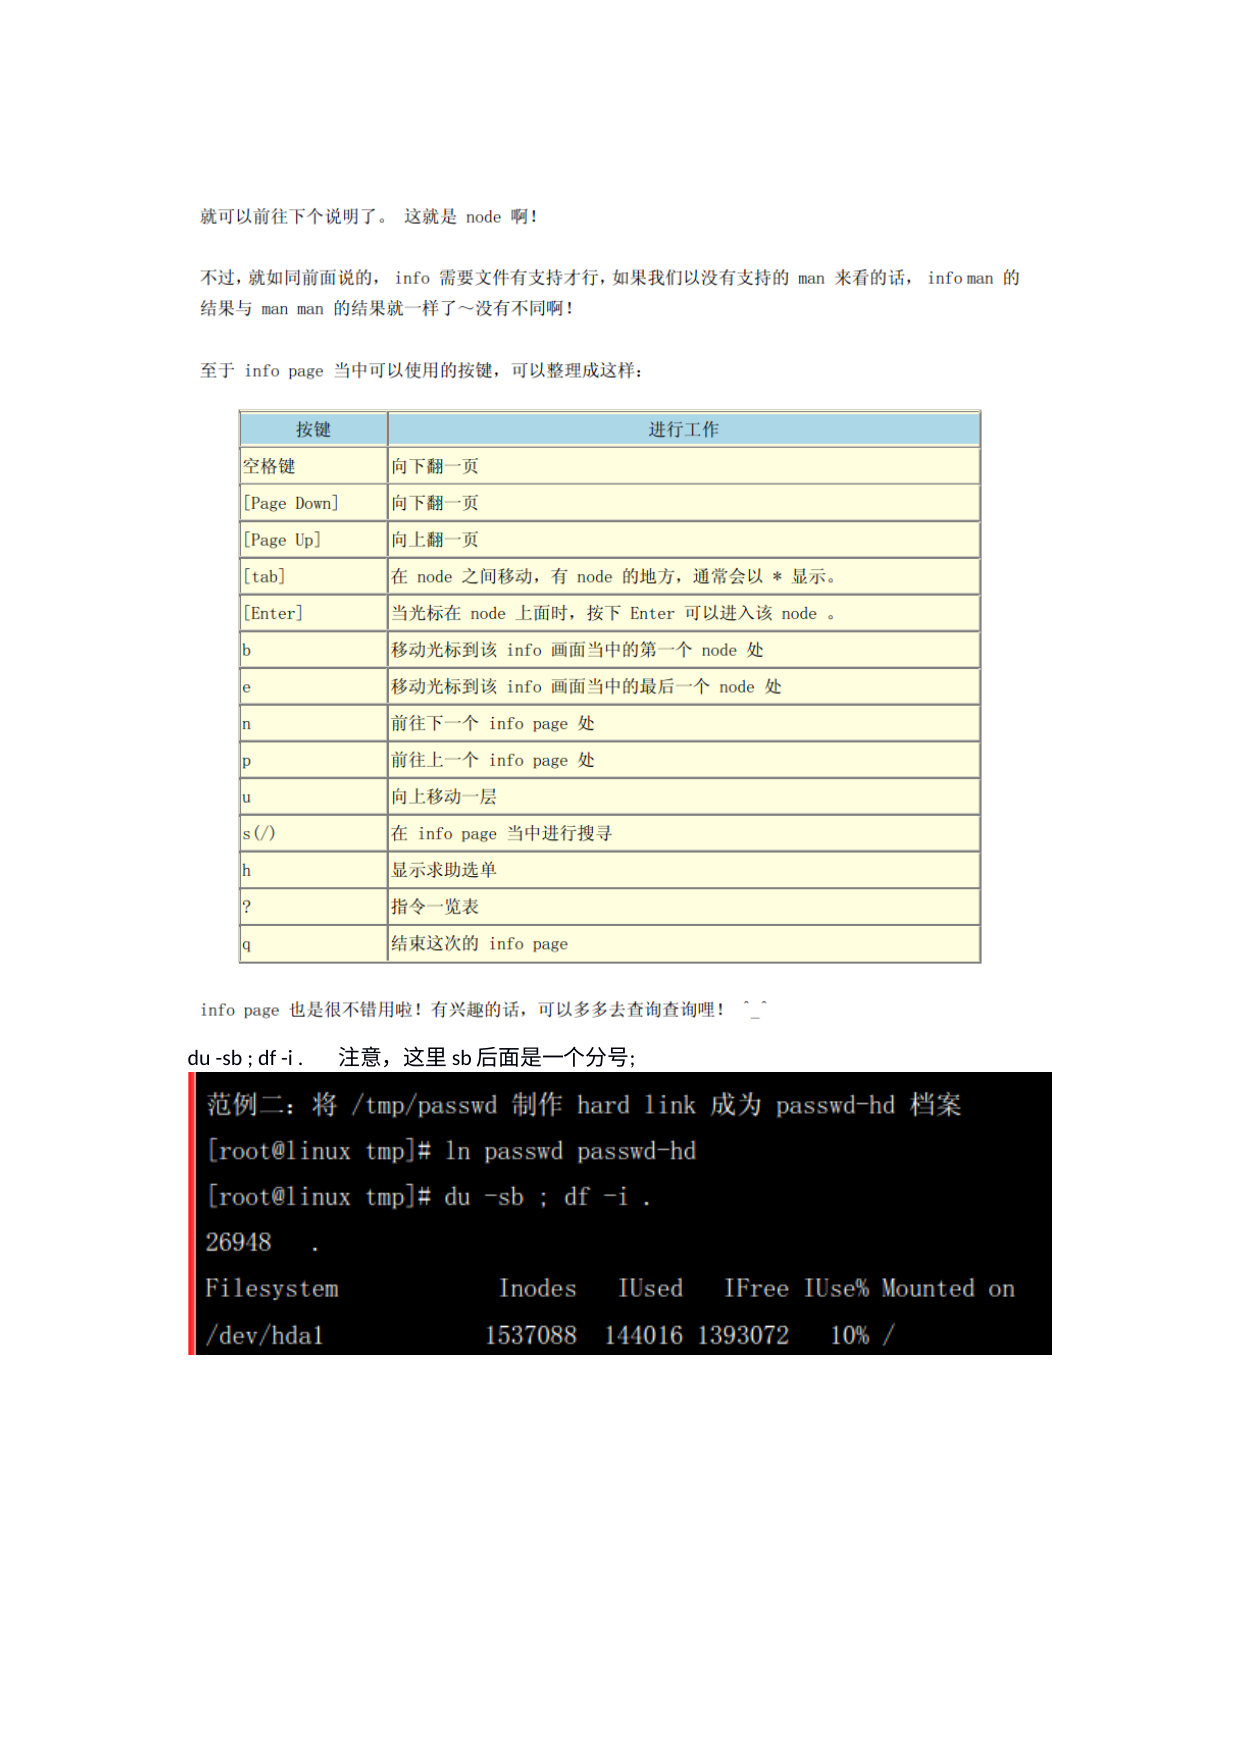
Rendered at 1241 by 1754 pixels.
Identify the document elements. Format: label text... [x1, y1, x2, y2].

picture [187, 194, 1053, 1033]
text du -sb ; df -i . 注意，这里sb后面是一个分号; [187, 1039, 1053, 1072]
picture [187, 1072, 1052, 1355]
